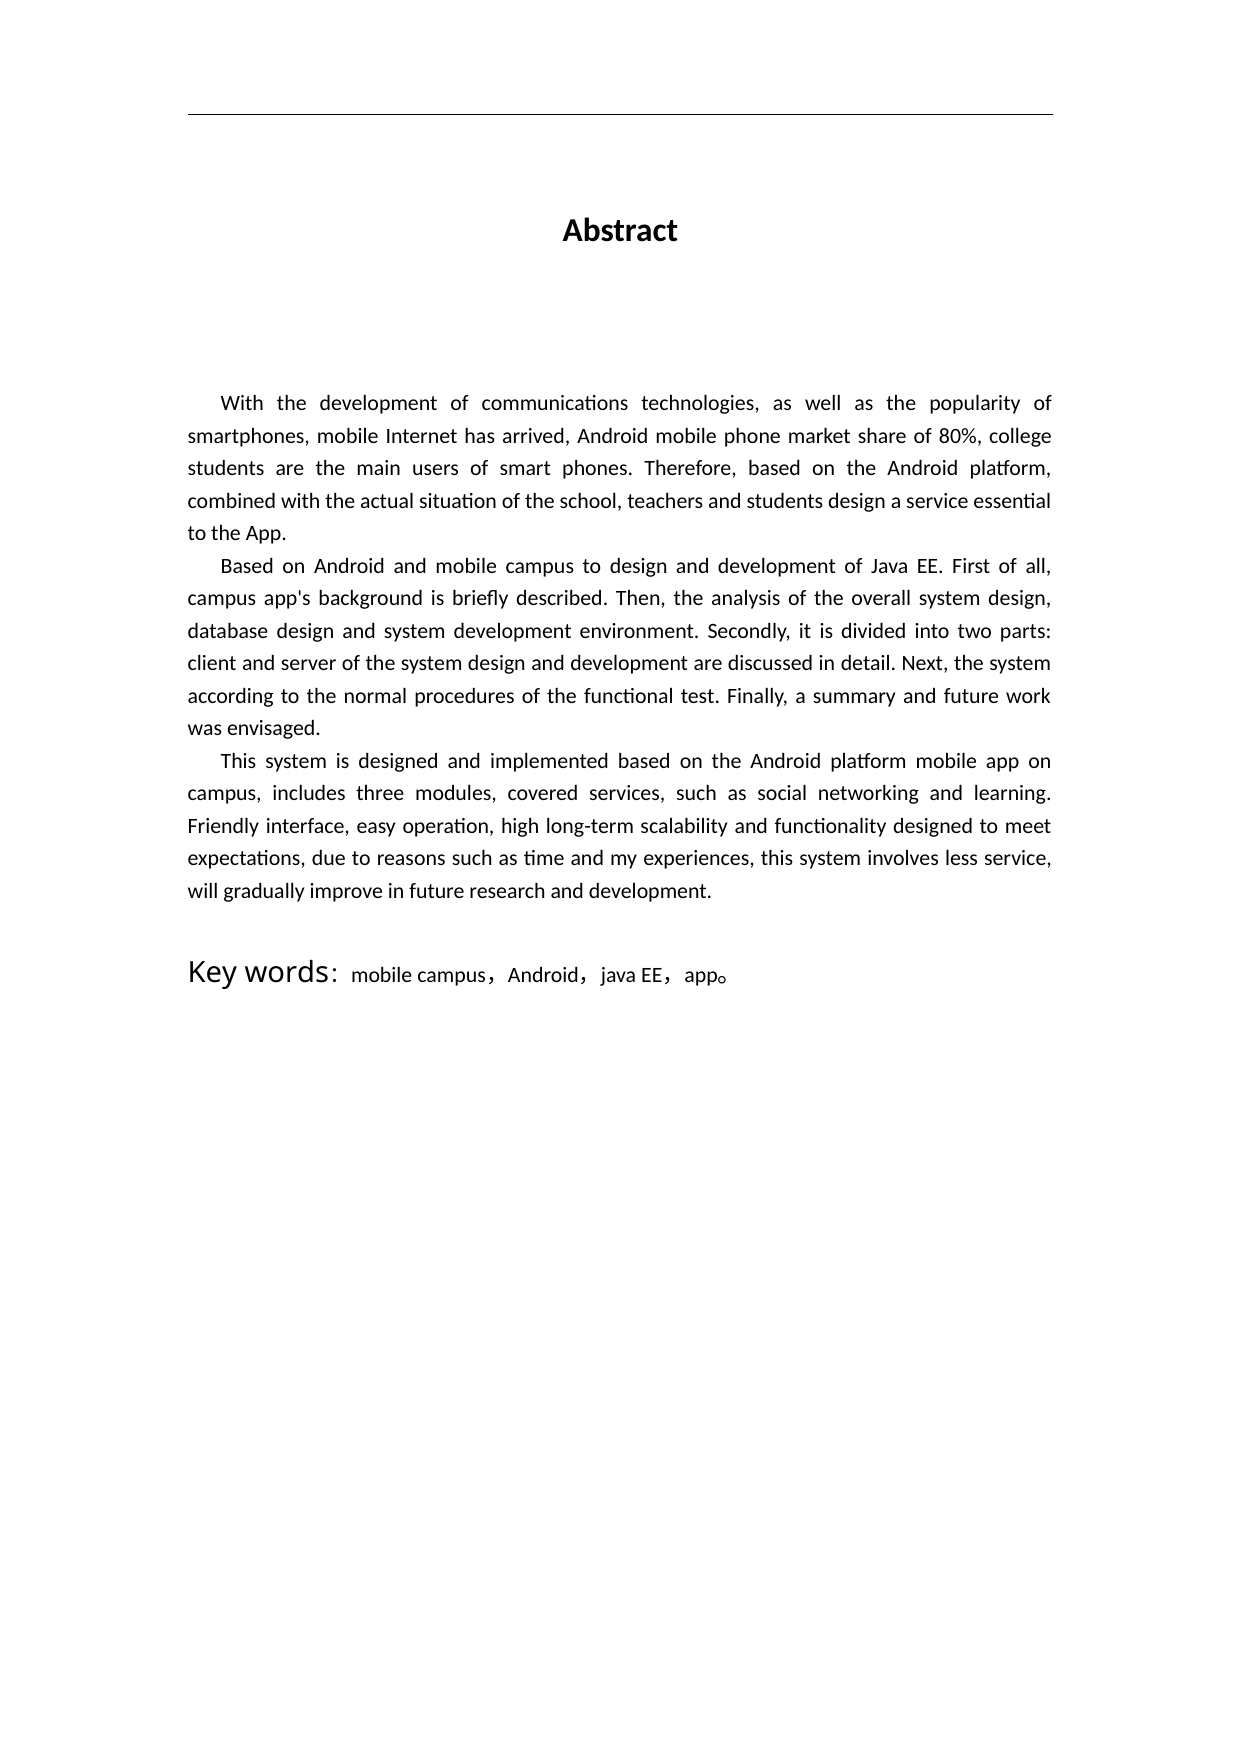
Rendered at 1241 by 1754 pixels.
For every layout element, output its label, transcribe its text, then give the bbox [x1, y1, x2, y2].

text With the development of communications technologies, as well as the popularity of smartphones, mobile Internet has arrived, Android mobile phone market share of 80%, college students are the main users of smart phones. Therefore, based on the Android platform, combined with the actual situation of the school, teachers and students design a service essential to the App. [187, 387, 1053, 549]
subtitle Abstract [187, 197, 1053, 262]
text This system is designed and implemented based on the Android platform mobile app on campus, includes three modules, covered services, such as social networking and learning. Friendly interface, easy operation, high long-term scalability and functionality designed to meet expectations, due to reasons such as time and my experiences, this system involves less service, will gradually improve in future research and development. [187, 744, 1053, 907]
text Key words：mobile campus，Android，java EE，app。 [187, 939, 1053, 1004]
text Based on Android and mobile campus to design and development of Java EE. First of all, campus app's background is briefly described. Then, the analysis of the overall system design, database design and system development environment. Secondly, it is divided into two parts: client and server of the system design and development are discussed in detail. Next, the system according to the normal procedures of the functional test. Finally, a summary and future work was envisaged. [187, 549, 1053, 744]
